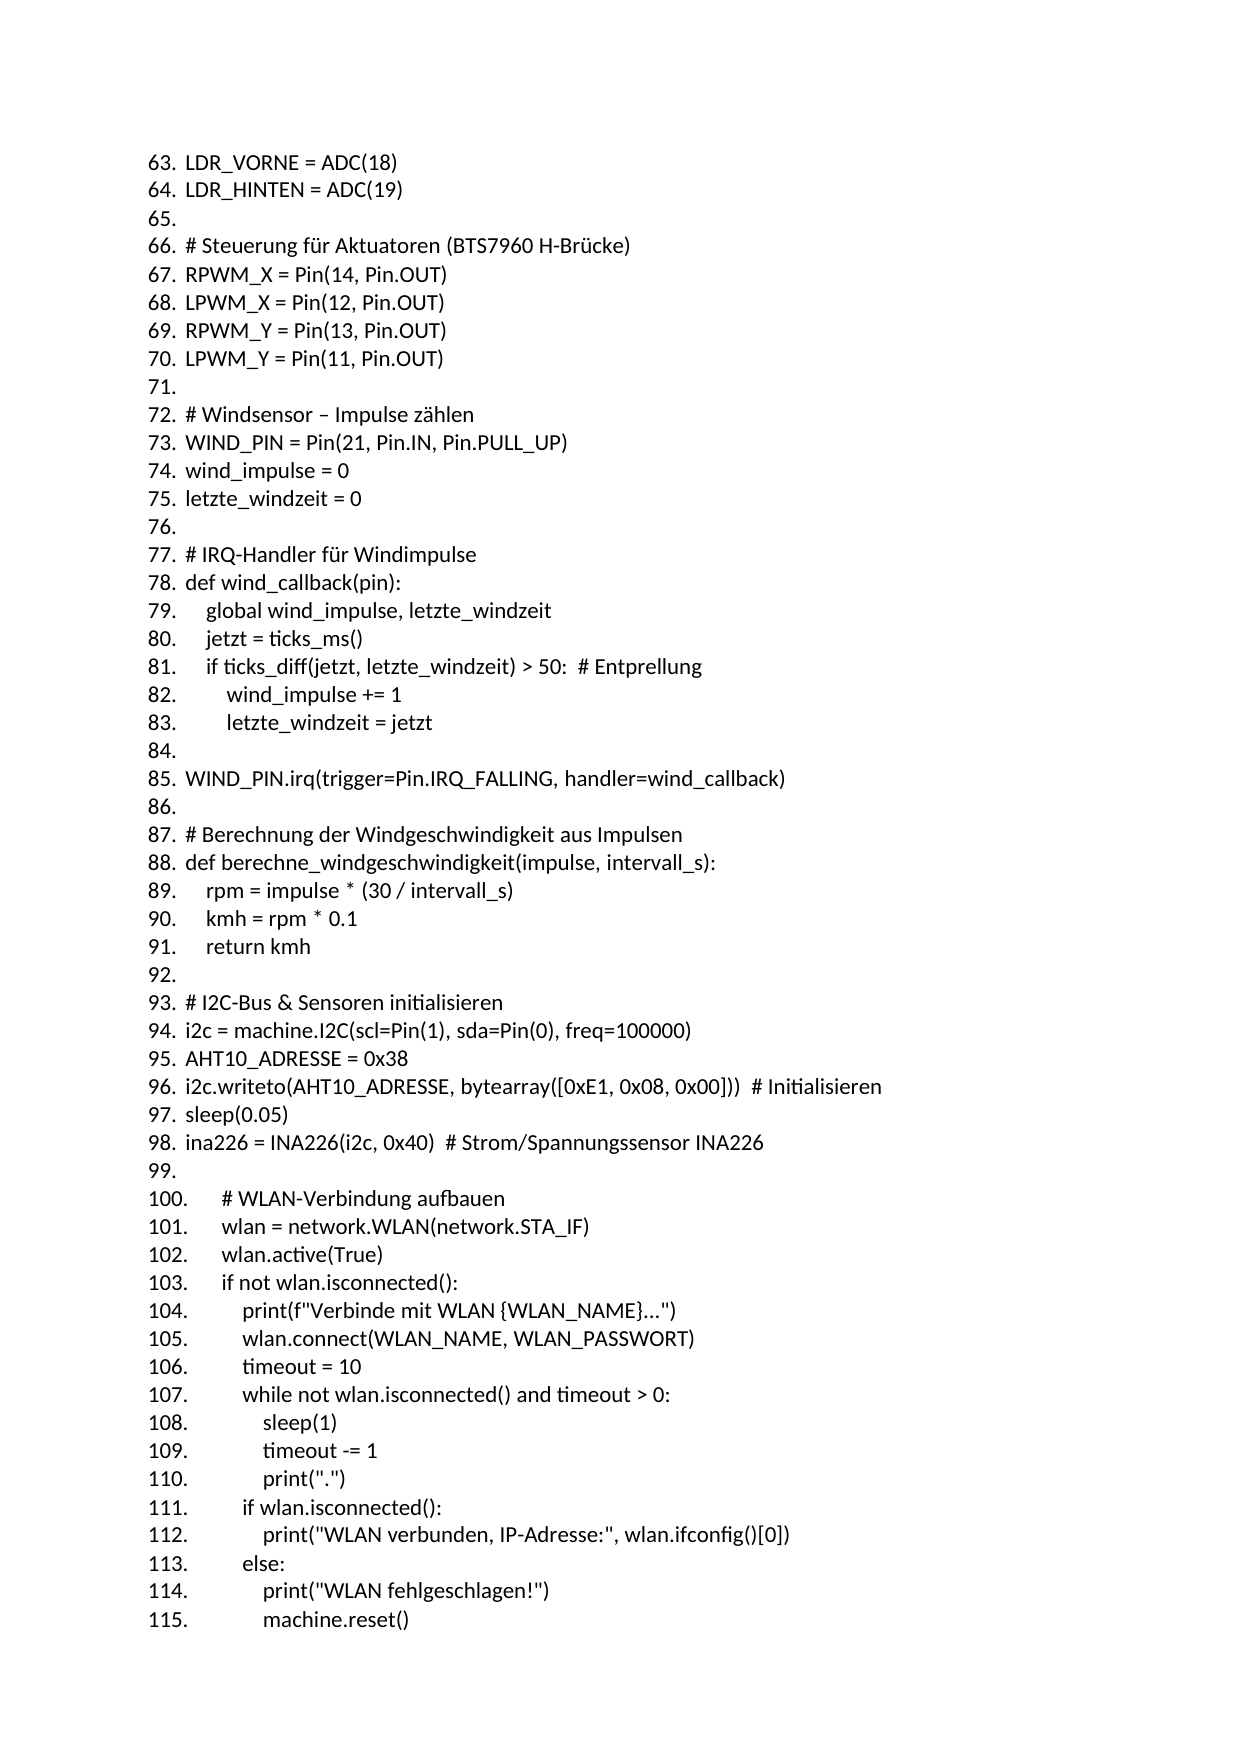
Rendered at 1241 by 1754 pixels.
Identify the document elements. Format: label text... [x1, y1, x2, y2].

list while not wlan.isconnected() and timeout > 0: [148, 1381, 1093, 1408]
list # IRQ-Handler für Windimpulse [148, 540, 1093, 568]
list letzte_windzeit = jetzt [148, 708, 1093, 736]
list sleep(1) [148, 1408, 1093, 1437]
list rpm = impulse * (30 / intervall_s) [148, 876, 1093, 904]
list # Steuerung für Aktuatoren (BTS7960 H-Brücke) [148, 232, 1093, 260]
list LDR_VORNE = ADC(18) [148, 148, 1093, 176]
list print("WLAN verbunden, IP-Adresse:", wlan.ifconfig()[0]) [148, 1521, 1093, 1549]
list wind_impulse += 1 [148, 680, 1093, 708]
list timeout = 10 [148, 1352, 1093, 1381]
list i2c.writeto(AHT10_ADRESSE, bytearray([0xE1, 0x08, 0x00])) # Initialisieren [148, 1072, 1093, 1100]
list global wind_impulse, letzte_windzeit [148, 596, 1093, 624]
list RPWM_X = Pin(14, Pin.OUT) [148, 260, 1093, 288]
list machine.reset() [148, 1605, 1093, 1633]
list wlan.active(True) [148, 1240, 1093, 1268]
list # Berechnung der Windgeschwindigkeit aus Impulsen [148, 820, 1093, 848]
list # WLAN-Verbindung aufbauen [148, 1184, 1093, 1212]
list print(".") [148, 1464, 1093, 1493]
list if not wlan.isconnected(): [148, 1268, 1093, 1296]
list WIND_PIN.irq(trigger=Pin.IRQ_FALLING, handler=wind_callback) [148, 764, 1093, 792]
list AHT10_ADRESSE = 0x38 [148, 1044, 1093, 1072]
list if ticks_diff(jetzt, letzte_windzeit) > 50: # Entprellung [148, 652, 1093, 680]
list LPWM_X = Pin(12, Pin.OUT) [148, 288, 1093, 316]
list wlan = network.WLAN(network.STA_IF) [148, 1212, 1093, 1240]
list # I2C-Bus & Sensoren initialisieren [148, 988, 1093, 1016]
list RPWM_Y = Pin(13, Pin.OUT) [148, 316, 1093, 344]
list def wind_callback(pin): [148, 568, 1093, 596]
list print(f"Verbinde mit WLAN {WLAN_NAME}...") [148, 1296, 1093, 1324]
list LPWM_Y = Pin(11, Pin.OUT) [148, 344, 1093, 372]
list wlan.connect(WLAN_NAME, WLAN_PASSWORT) [148, 1324, 1093, 1352]
list LDR_HINTEN = ADC(19) [148, 176, 1093, 204]
list print("WLAN fehlgeschlagen!") [148, 1577, 1093, 1605]
list i2c = machine.I2C(scl=Pin(1), sda=Pin(0), freq=100000) [148, 1016, 1093, 1044]
list kmh = rpm * 0.1 [148, 904, 1093, 932]
list timeout -= 1 [148, 1437, 1093, 1464]
list # Windsensor – Impulse zählen [148, 400, 1093, 428]
list sleep(0.05) [148, 1100, 1093, 1128]
list jetzt = ticks_ms() [148, 624, 1093, 652]
list letzte_windzeit = 0 [148, 484, 1093, 512]
list wind_impulse = 0 [148, 456, 1093, 484]
list def berechne_windgeschwindigkeit(impulse, intervall_s): [148, 848, 1093, 876]
list else: [148, 1549, 1093, 1577]
list ina226 = INA226(i2c, 0x40) # Strom/Spannungssensor INA226 [148, 1128, 1093, 1156]
list return kmh [148, 932, 1093, 960]
list if wlan.isconnected(): [148, 1493, 1093, 1521]
list WIND_PIN = Pin(21, Pin.IN, Pin.PULL_UP) [148, 428, 1093, 456]
